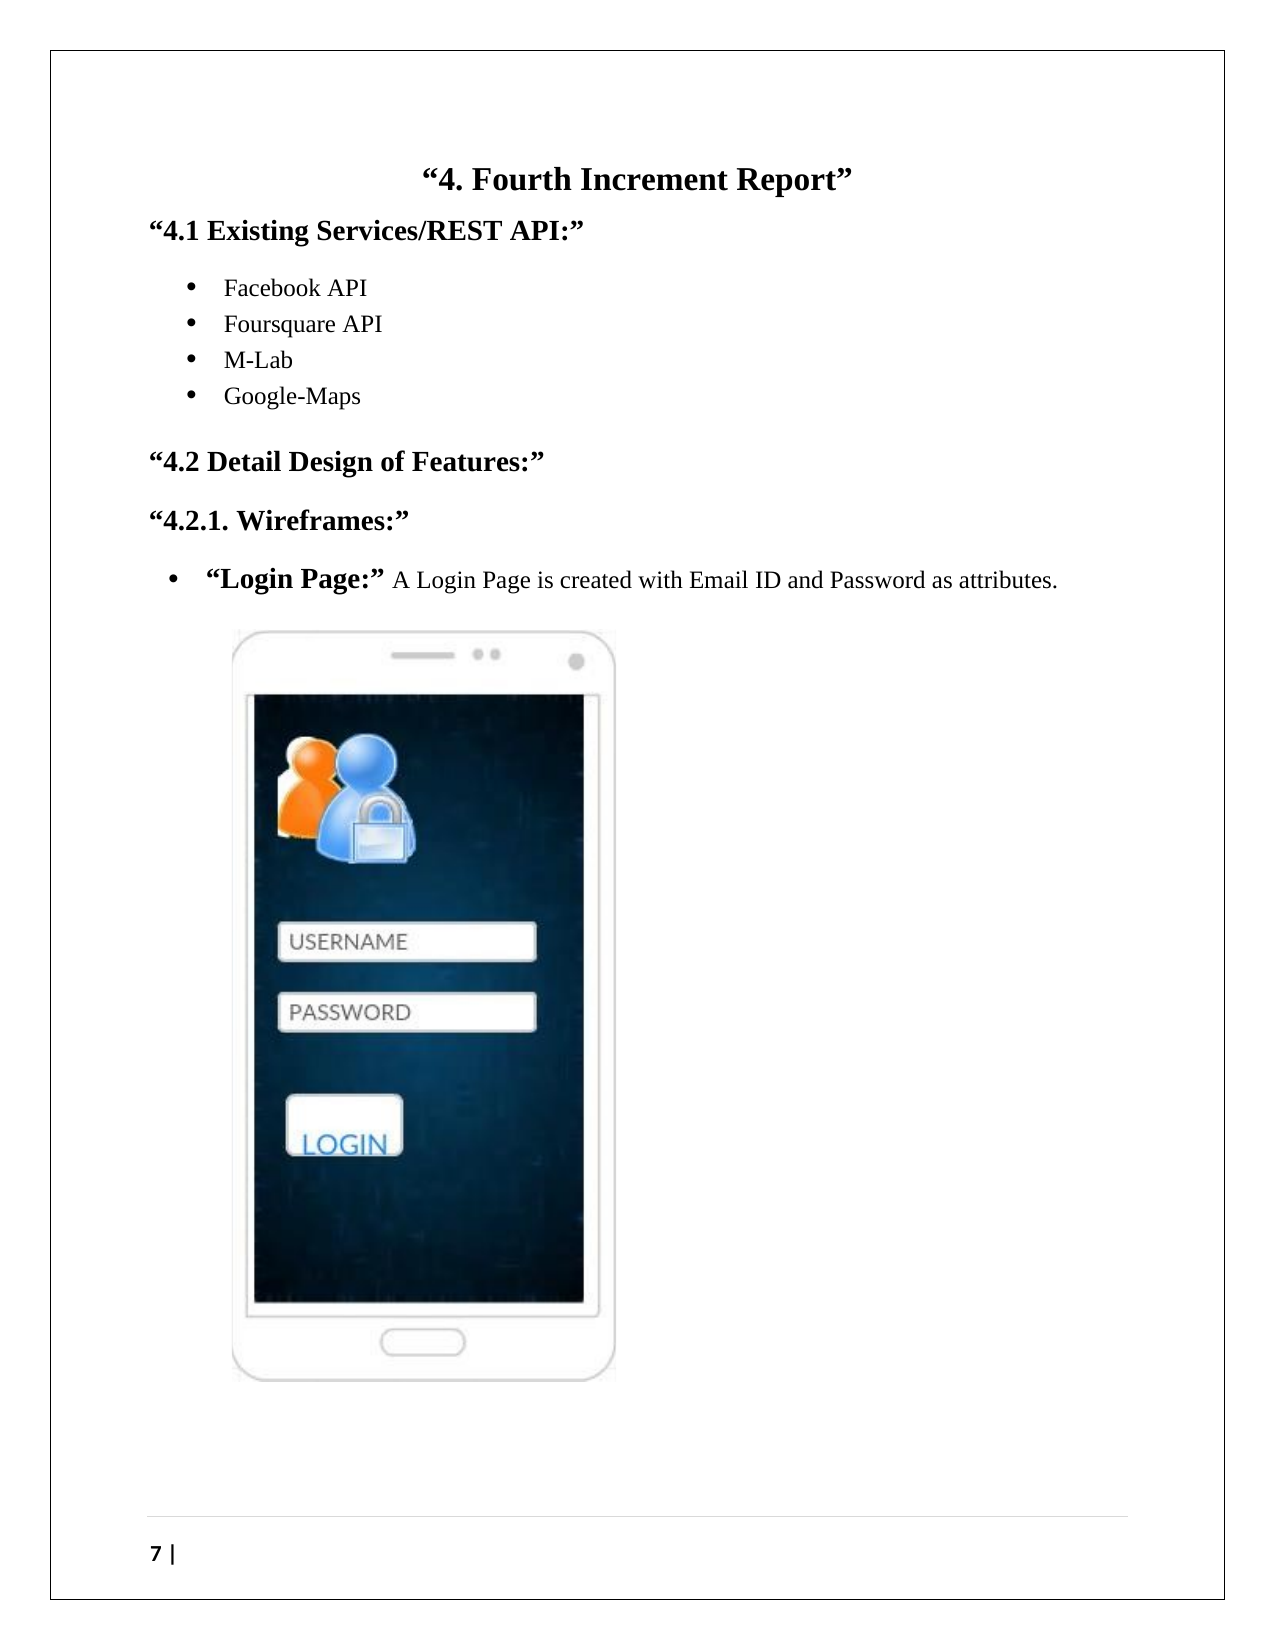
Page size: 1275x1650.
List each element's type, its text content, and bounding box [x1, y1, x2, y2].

subtitle “4.2.1. Wireframes:” [148, 503, 1125, 536]
list M-Lab [186, 341, 1134, 374]
list Google-Maps [186, 377, 1134, 411]
picture [231, 629, 617, 1382]
list Foursquare API [186, 305, 1134, 338]
subtitle “4.1 Existing Services/REST API:” [148, 213, 1125, 247]
subtitle “4. Fourth Increment Report” [215, 159, 1059, 198]
subtitle “4.2 Detail Design of Features:” [148, 444, 1125, 478]
list Facebook API [186, 268, 1134, 302]
list “Login Page:” A Login Page is created with Email ID and Password as attributes. [168, 561, 1105, 595]
